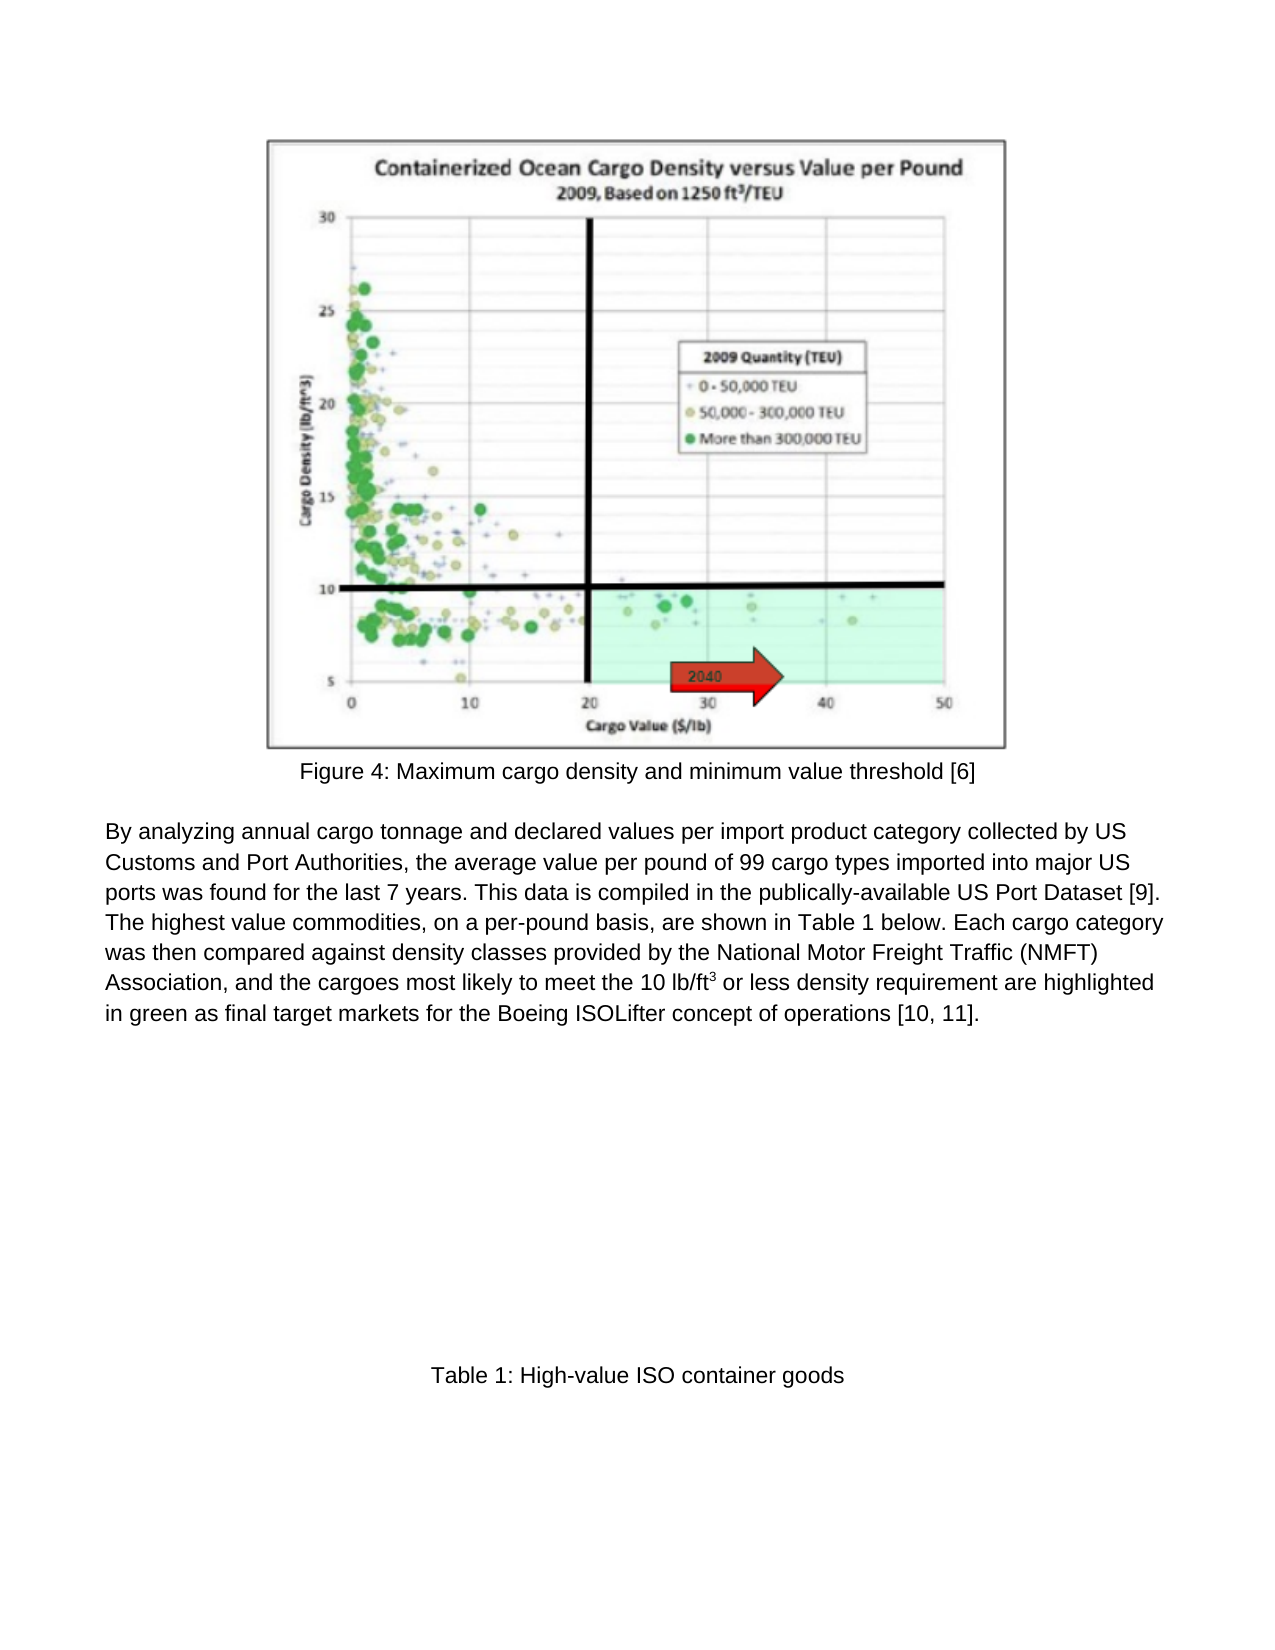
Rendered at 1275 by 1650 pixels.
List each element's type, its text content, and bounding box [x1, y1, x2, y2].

text By analyzing annual cargo tonnage and declared values per import product category collected by US Customs and Port Authorities, the average value per pound of 99 cargo types imported into major US ports was found for the last 7 years. This data is compiled in the publically-available US Port Dataset [9]. The highest value commodities, on a per-pound basis, are shown in Table 1 below. Each cargo category was then compared against density classes provided by the National Motor Freight Traffic (NMFT) Association, and the cargoes most likely to meet the 10 lb/ft3 or less density requirement are highlighted in green as final target markets for the Boeing ISOLifter concept of operations [10, 11]. [105, 818, 1170, 1026]
picture [262, 135, 1013, 754]
text Table 1: High-value ISO container goods [105, 1362, 1170, 1388]
text Figure 4: Maximum cargo density and minimum value threshold [6] [105, 758, 1170, 784]
